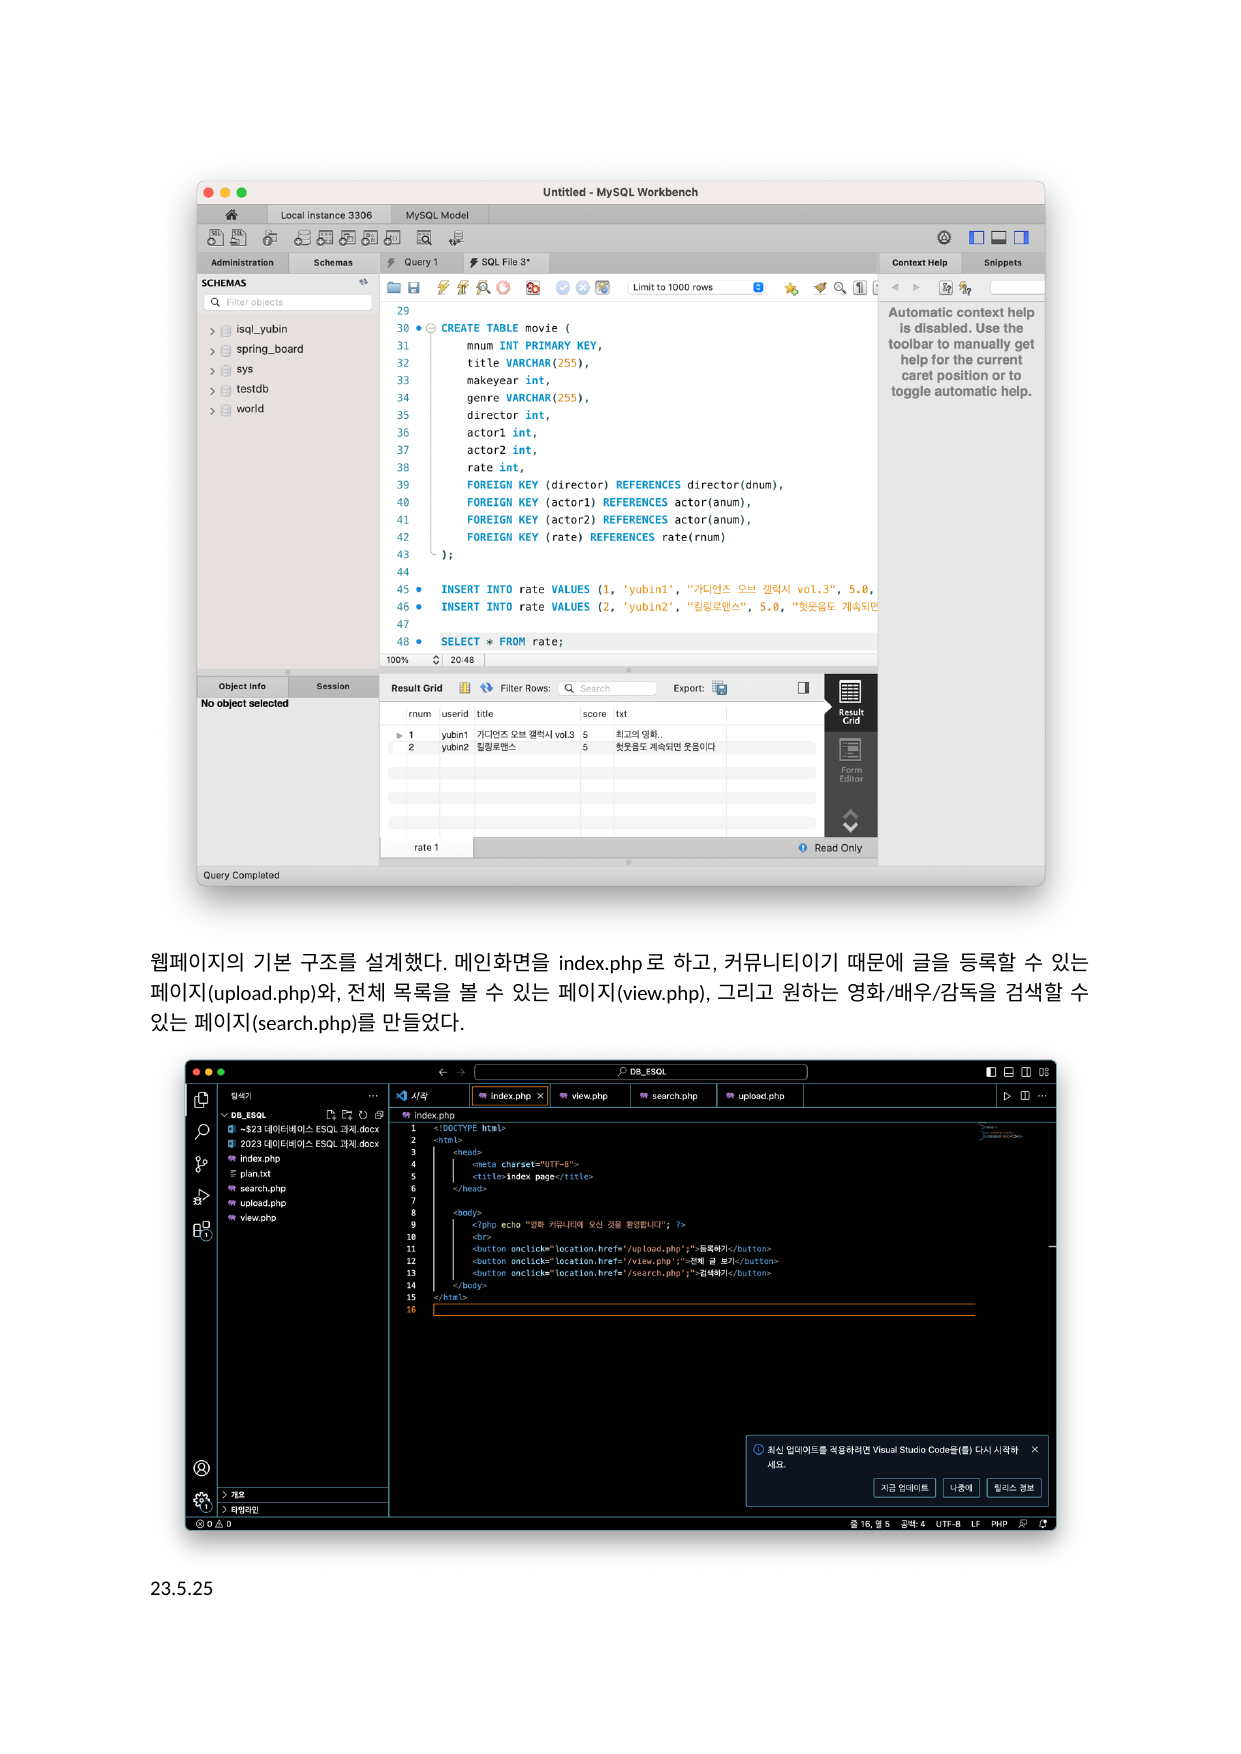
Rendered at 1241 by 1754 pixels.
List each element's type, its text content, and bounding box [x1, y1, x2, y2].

picture [150, 1036, 1091, 1576]
text 웹페이지의 기본 구조를 설계했다. 메인화면을 index.php로 하고, 커뮤니티이기 때문에 글을 등록할 수 있는 페이지(upload.php)와, 전체 목록을 볼 수 있는 페이지(view.php), 그리고 원하는 영화/배우/감독을 검색할 수 있는 페이지(search.php)를 만들었다. [150, 947, 1090, 1036]
picture [150, 150, 1091, 947]
text 23.5.25 [150, 1576, 1090, 1601]
